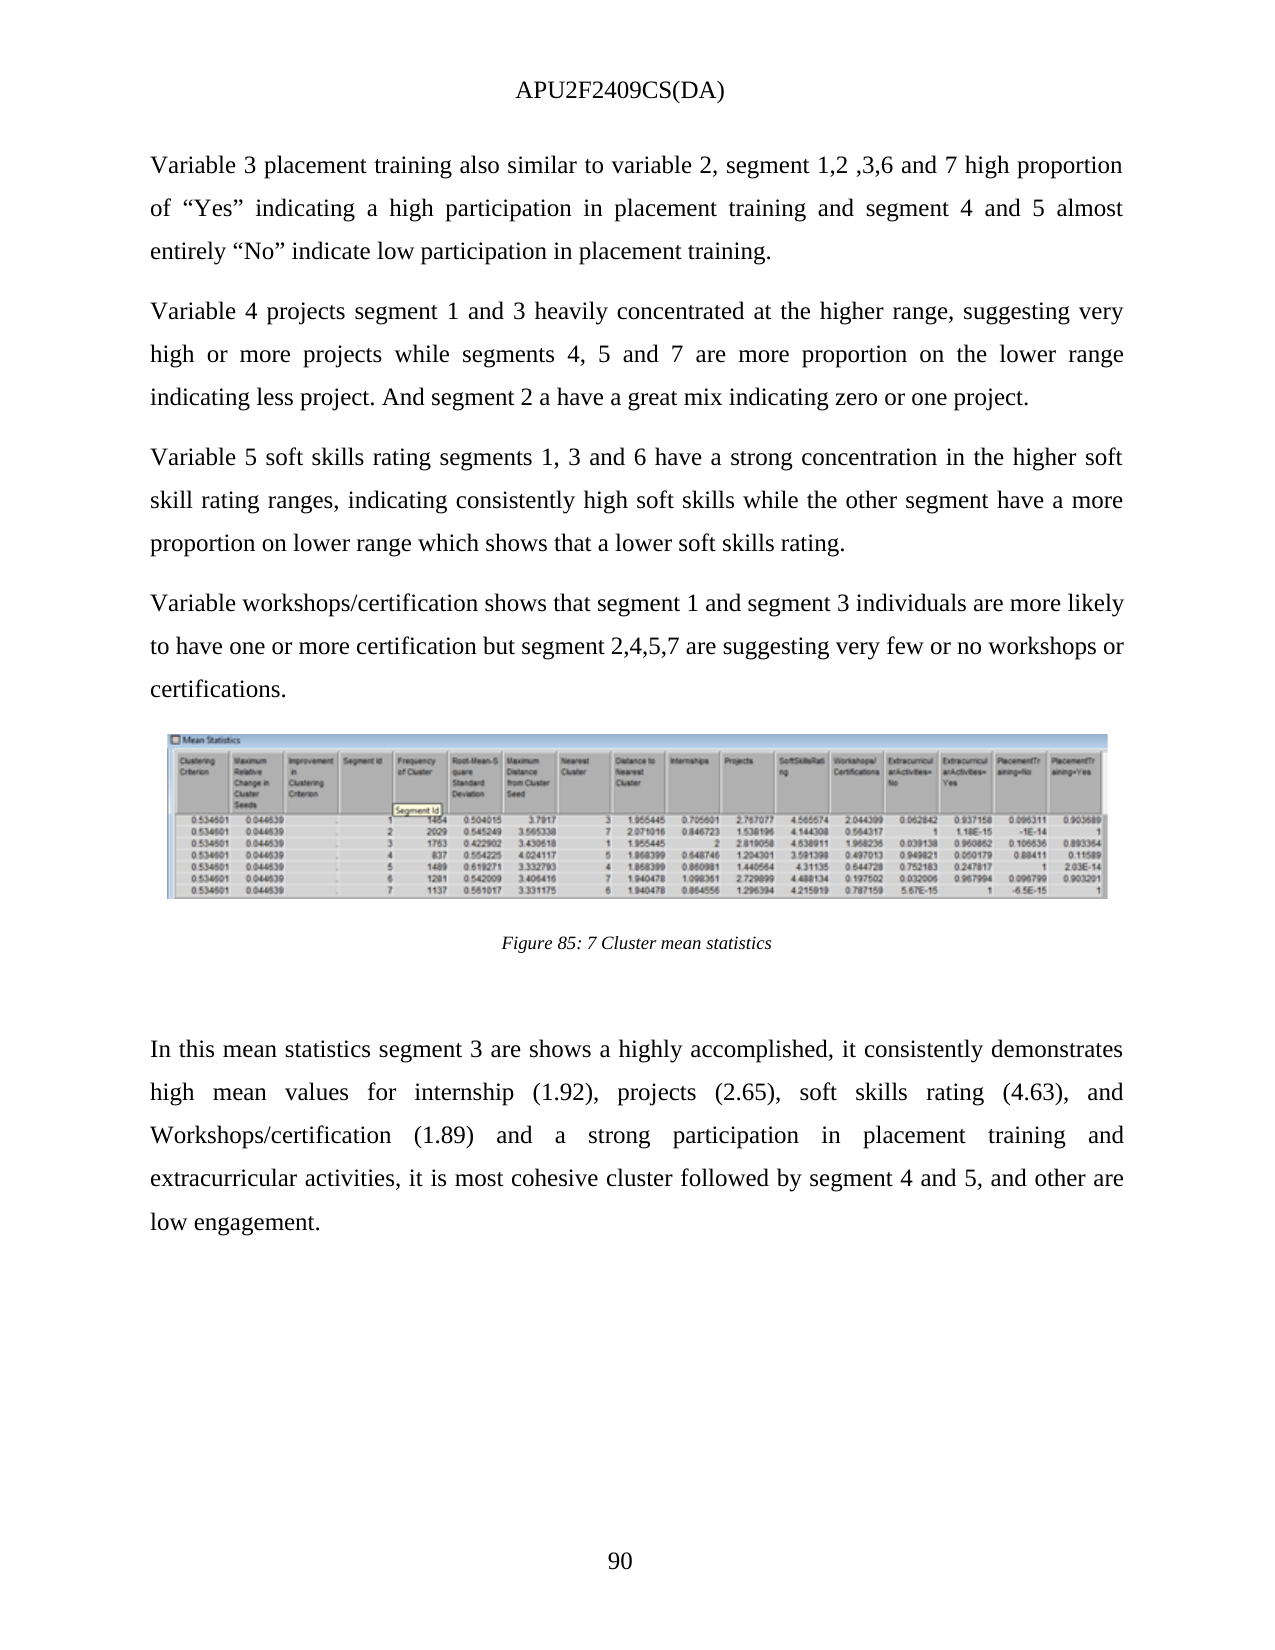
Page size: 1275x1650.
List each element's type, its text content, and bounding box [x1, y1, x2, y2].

text Figure 85: 7 Cluster mean statistics [150, 932, 1125, 953]
text Variable 3 placement training also similar to variable 2, segment 1,2 ,3,6 and 7 high proportion of “Yes” indicating a high participation in placement training and segment 4 and 5 almost entirely “No” indicate low participation in placement training. [150, 150, 1125, 265]
text Variable 4 projects segment 1 and 3 heavily concentrated at the higher range, suggesting very high or more projects while segments 4, 5 and 7 are more proportion on the lower range indicating less project. And segment 2 a have a great mix indicating zero or one project. [150, 296, 1125, 411]
text In this mean statistics segment 3 are shows a highly accomplished, it consistently demonstrates high mean values for internship (1.92), projects (2.65), soft skills rating (4.63), and Workshops/certification (1.89) and a strong participation in placement training and extracurricular activities, it is most cohesive cluster followed by segment 4 and 5, and other are low engagement. [150, 1034, 1125, 1235]
text Variable 5 soft skills rating segments 1, 3 and 6 have a strong concentration in the higher soft skill rating ranges, indicating consistently high soft skills while the other segment have a more proportion on lower range which shows that a lower soft skills rating. [150, 442, 1125, 557]
text Variable workshops/certification shows that segment 1 and segment 3 individuals are more likely to have one or more certification but segment 2,4,5,7 are suggesting very few or no workshops or certifications. [150, 588, 1125, 703]
picture [167, 734, 1108, 899]
